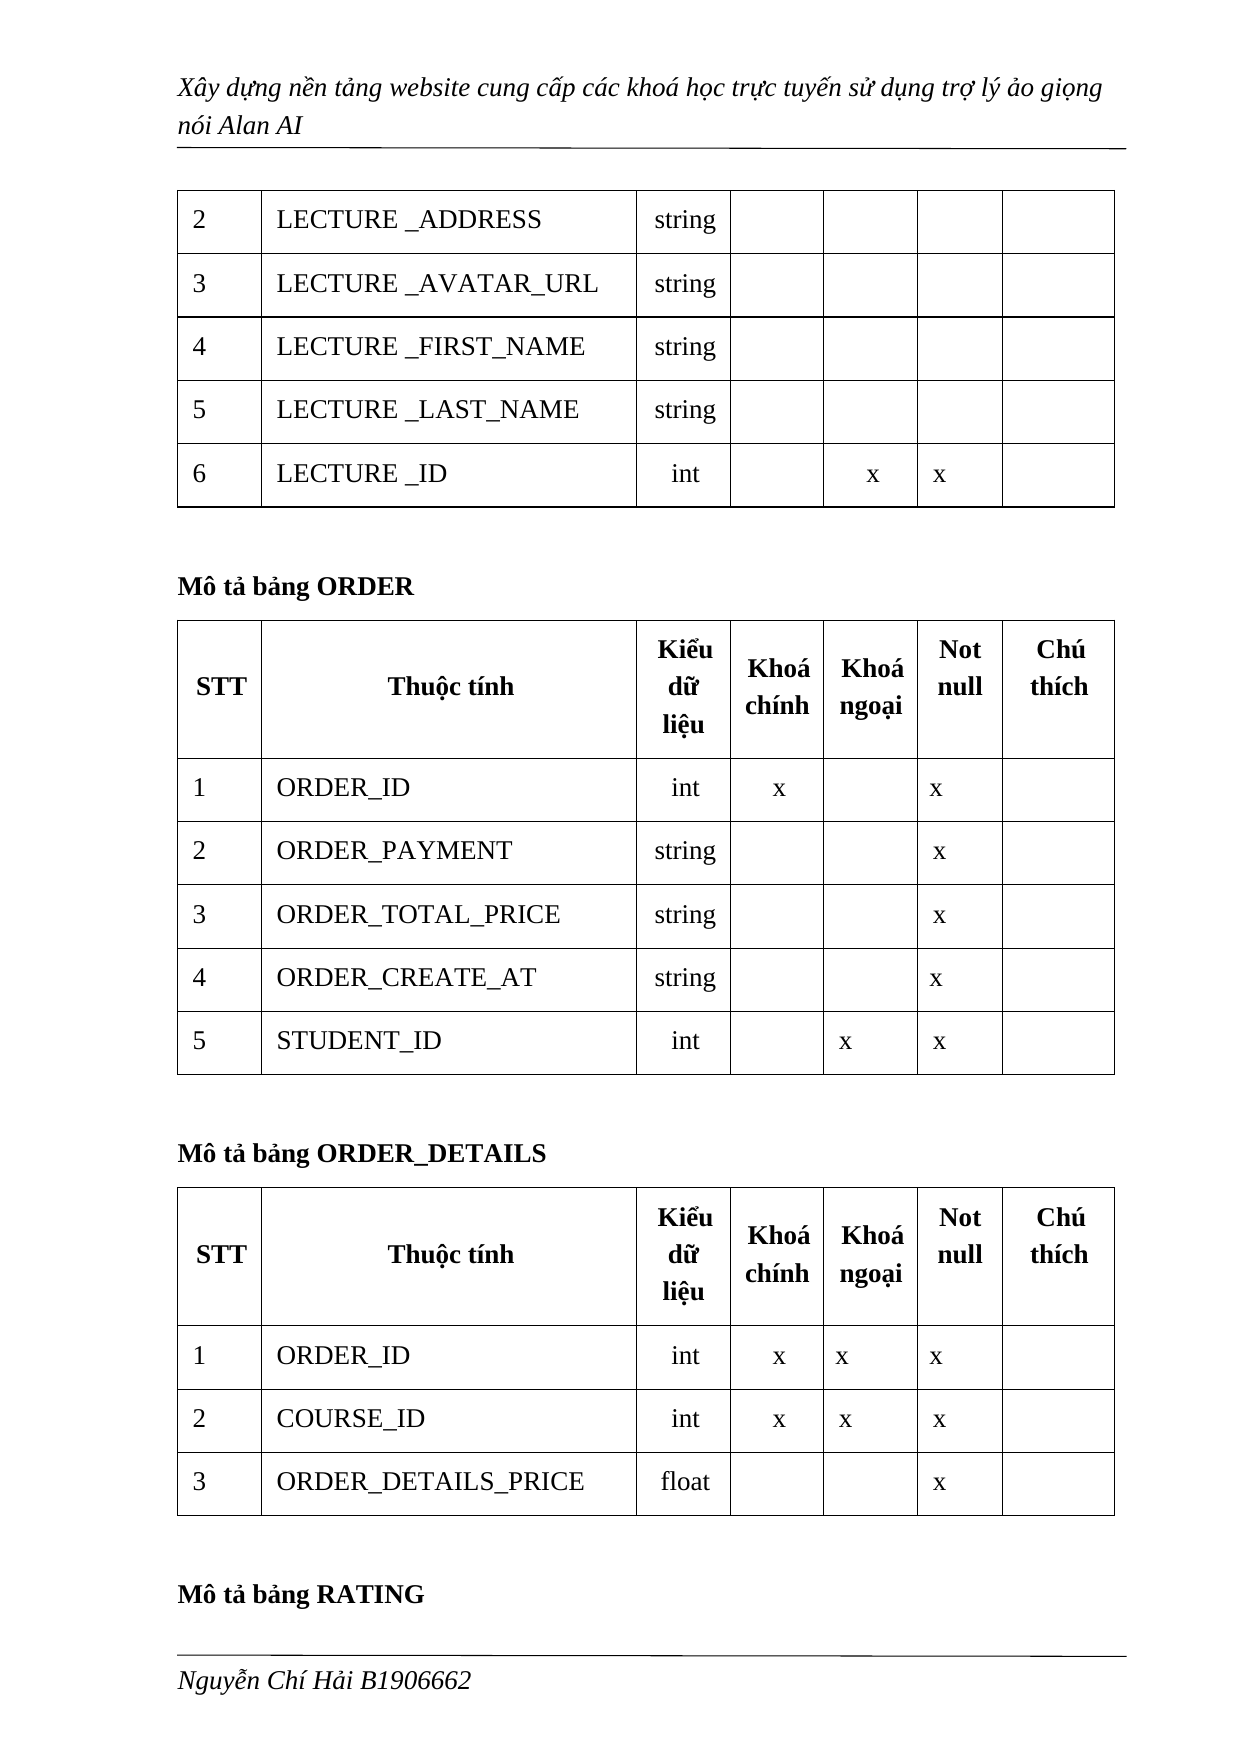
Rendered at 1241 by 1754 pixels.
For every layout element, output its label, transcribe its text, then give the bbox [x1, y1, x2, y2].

table_header Not null [918, 621, 1002, 757]
table_cell int [637, 1390, 730, 1452]
table_cell [1003, 1453, 1114, 1515]
table_cell string [637, 191, 730, 253]
table_cell ORDER_PAYMENT [262, 822, 636, 884]
table_cell [1003, 444, 1114, 506]
table_cell string [637, 949, 730, 1011]
table_cell 2 [178, 822, 261, 884]
table_header Chú thích [1003, 621, 1114, 757]
table_cell int [637, 1012, 730, 1074]
table_cell x [918, 1012, 1002, 1074]
table_cell [824, 191, 917, 253]
table_cell x [824, 1390, 917, 1452]
table_cell [918, 318, 1002, 380]
table_cell x [918, 759, 1002, 821]
table_cell [1003, 1390, 1114, 1452]
table_cell x [918, 1326, 1002, 1388]
table_cell int [637, 759, 730, 821]
table_cell string [637, 822, 730, 884]
table_cell int [637, 444, 730, 506]
table_cell LECTURE _LAST_NAME [262, 381, 636, 443]
table_cell [1003, 949, 1114, 1011]
table_cell [1003, 759, 1114, 821]
table_cell [824, 254, 917, 316]
table_cell x [824, 444, 917, 506]
table_cell [824, 381, 917, 443]
table_cell [824, 949, 917, 1011]
table_cell [1003, 191, 1114, 253]
table_cell [918, 254, 1002, 316]
table_cell [731, 381, 823, 443]
table_cell 6 [178, 444, 261, 506]
table_cell [731, 885, 823, 947]
table_cell string [637, 381, 730, 443]
table_cell 3 [178, 254, 261, 316]
table_header Khoá chính [731, 621, 823, 757]
table_cell COURSE_ID [262, 1390, 636, 1452]
table_cell [731, 1012, 823, 1074]
table_cell x [824, 1012, 917, 1074]
table_cell [918, 191, 1002, 253]
table_cell x [918, 822, 1002, 884]
table_header Kiểu dữ liệu [637, 1188, 730, 1325]
table_cell [1003, 381, 1114, 443]
table_cell [918, 381, 1002, 443]
table_cell 5 [178, 381, 261, 443]
table_cell x [918, 949, 1002, 1011]
table_cell [1003, 822, 1114, 884]
table_cell string [637, 885, 730, 947]
table_cell [1003, 254, 1114, 316]
table_cell STUDENT_ID [262, 1012, 636, 1074]
table_header Khoá ngoại [824, 1188, 917, 1325]
text Mô tả bảng ORDER [177, 570, 1122, 601]
table_cell [824, 1453, 917, 1515]
table_cell LECTURE _FIRST_NAME [262, 318, 636, 380]
table_cell float [637, 1453, 730, 1515]
table_cell [731, 822, 823, 884]
table_cell [824, 318, 917, 380]
table_cell x [731, 1326, 823, 1388]
table_cell 1 [178, 1326, 261, 1388]
table_cell 2 [178, 191, 261, 253]
table_cell ORDER_ID [262, 759, 636, 821]
table_cell 1 [178, 759, 261, 821]
table_cell ORDER_ID [262, 1326, 636, 1388]
table_cell string [637, 254, 730, 316]
table_cell x [731, 759, 823, 821]
table_cell [731, 318, 823, 380]
table_cell [1003, 1326, 1114, 1388]
table_cell [1003, 1012, 1114, 1074]
table_header Thuộc tính [262, 1188, 636, 1325]
table_cell ORDER_TOTAL_PRICE [262, 885, 636, 947]
table_cell x [918, 885, 1002, 947]
table_cell x [918, 1390, 1002, 1452]
table_header Thuộc tính [262, 621, 636, 757]
table_cell 2 [178, 1390, 261, 1452]
table_cell x [731, 1390, 823, 1452]
table_cell 3 [178, 1453, 261, 1515]
table_cell [731, 444, 823, 506]
table_header Chú thích [1003, 1188, 1114, 1325]
table_header Not null [918, 1188, 1002, 1325]
text Mô tả bảng ORDER_DETAILS [177, 1137, 1122, 1169]
table_header Khoá ngoại [824, 621, 917, 757]
table_cell [1003, 885, 1114, 947]
table_cell x [918, 444, 1002, 506]
table_cell [1003, 318, 1114, 380]
table_header STT [178, 621, 261, 757]
table_cell [731, 949, 823, 1011]
table_cell string [637, 318, 730, 380]
table_cell ORDER_DETAILS_PRICE [262, 1453, 636, 1515]
table_cell ORDER_CREATE_AT [262, 949, 636, 1011]
table_cell 5 [178, 1012, 261, 1074]
table_cell x [918, 1453, 1002, 1515]
table_header Kiểu dữ liệu [637, 621, 730, 757]
table_cell [731, 1453, 823, 1515]
table_cell 3 [178, 885, 261, 947]
table_cell LECTURE _ADDRESS [262, 191, 636, 253]
table_cell [731, 191, 823, 253]
table_cell [731, 254, 823, 316]
table_cell int [637, 1326, 730, 1388]
table_cell 4 [178, 949, 261, 1011]
table_header Khoá chính [731, 1188, 823, 1325]
table_cell [824, 885, 917, 947]
table_cell LECTURE _ID [262, 444, 636, 506]
table_cell [824, 759, 917, 821]
table_header STT [178, 1188, 261, 1325]
table_cell [824, 822, 917, 884]
text Mô tả bảng RATING [177, 1578, 1122, 1610]
table_cell x [824, 1326, 917, 1388]
table_cell 4 [178, 318, 261, 380]
table_cell LECTURE _AVATAR_URL [262, 254, 636, 316]
